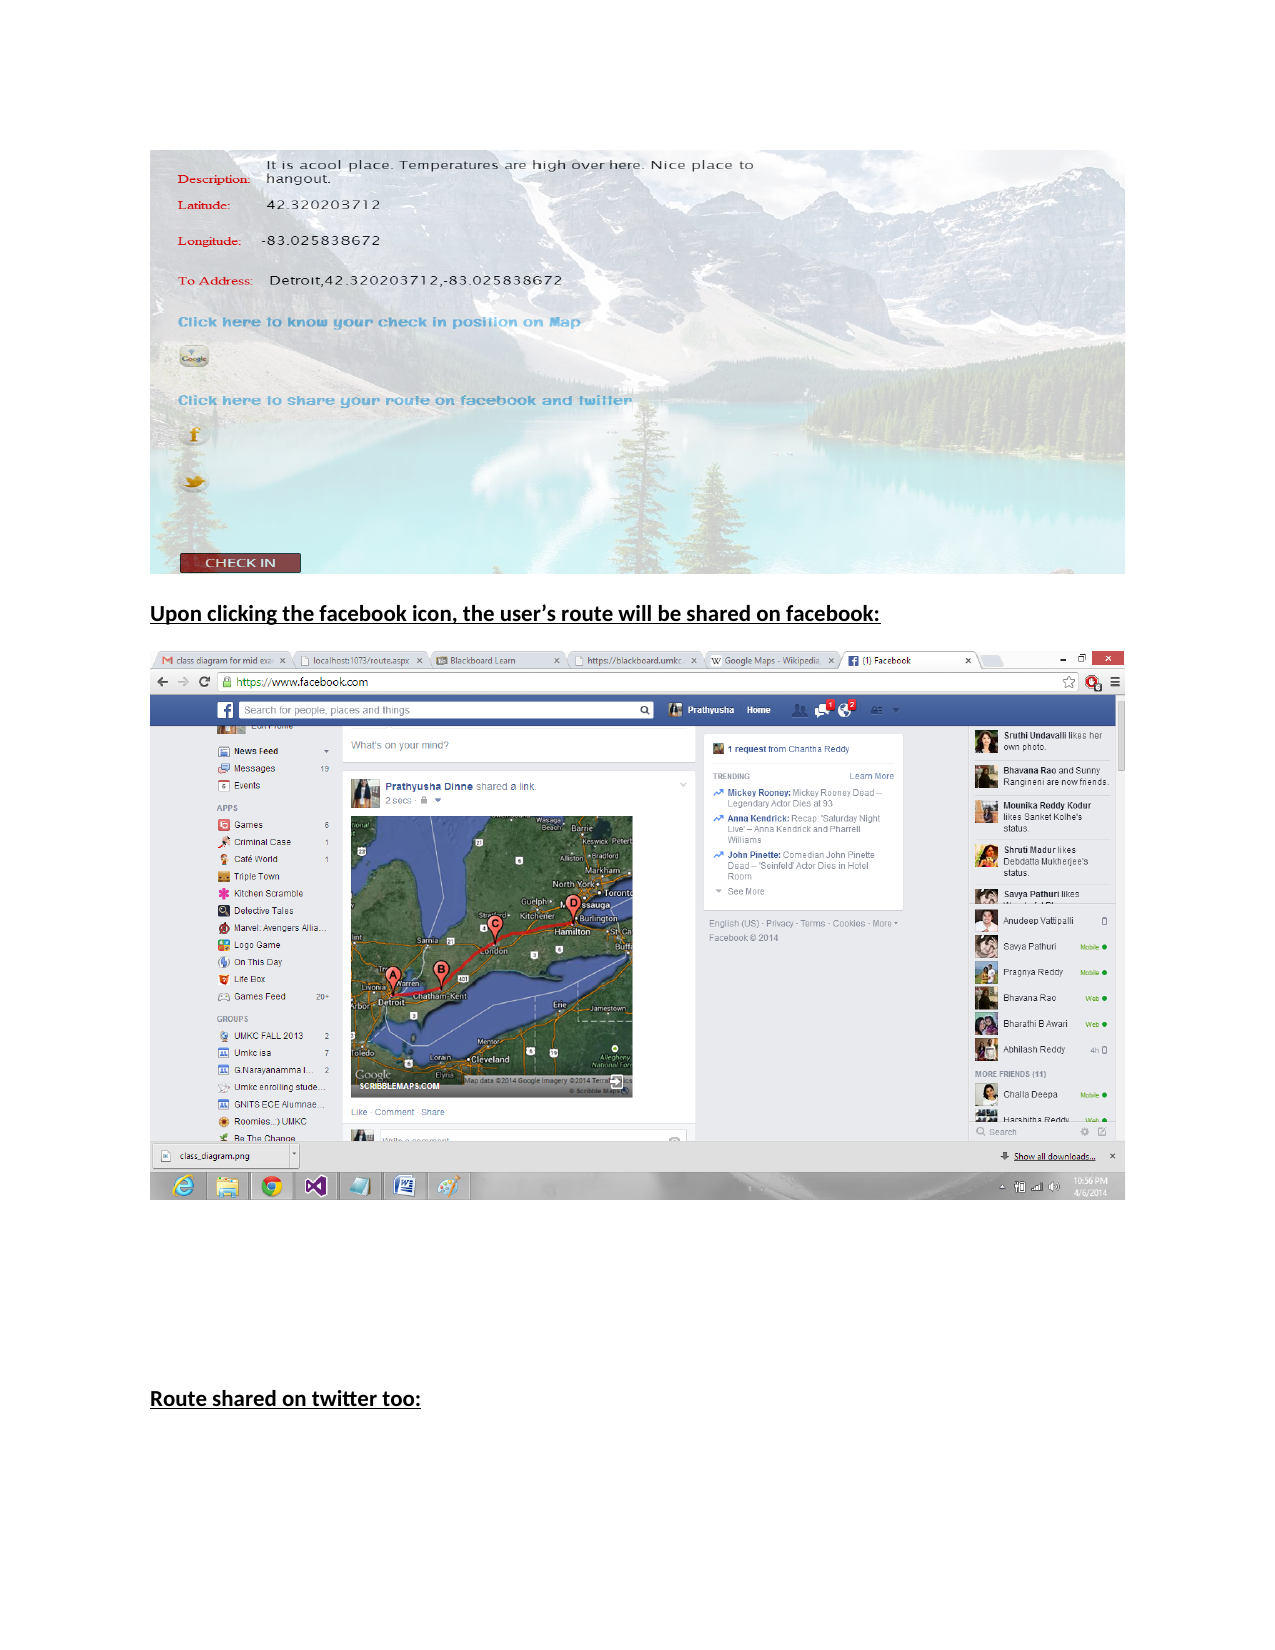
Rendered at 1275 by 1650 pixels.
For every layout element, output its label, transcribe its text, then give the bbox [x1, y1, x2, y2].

text Route shared on twitter too: [150, 1384, 1125, 1412]
text Upon clicking the facebook icon, the user’s route will be shared on facebook: [150, 599, 1125, 627]
picture [150, 150, 1125, 574]
picture [150, 651, 1125, 1200]
